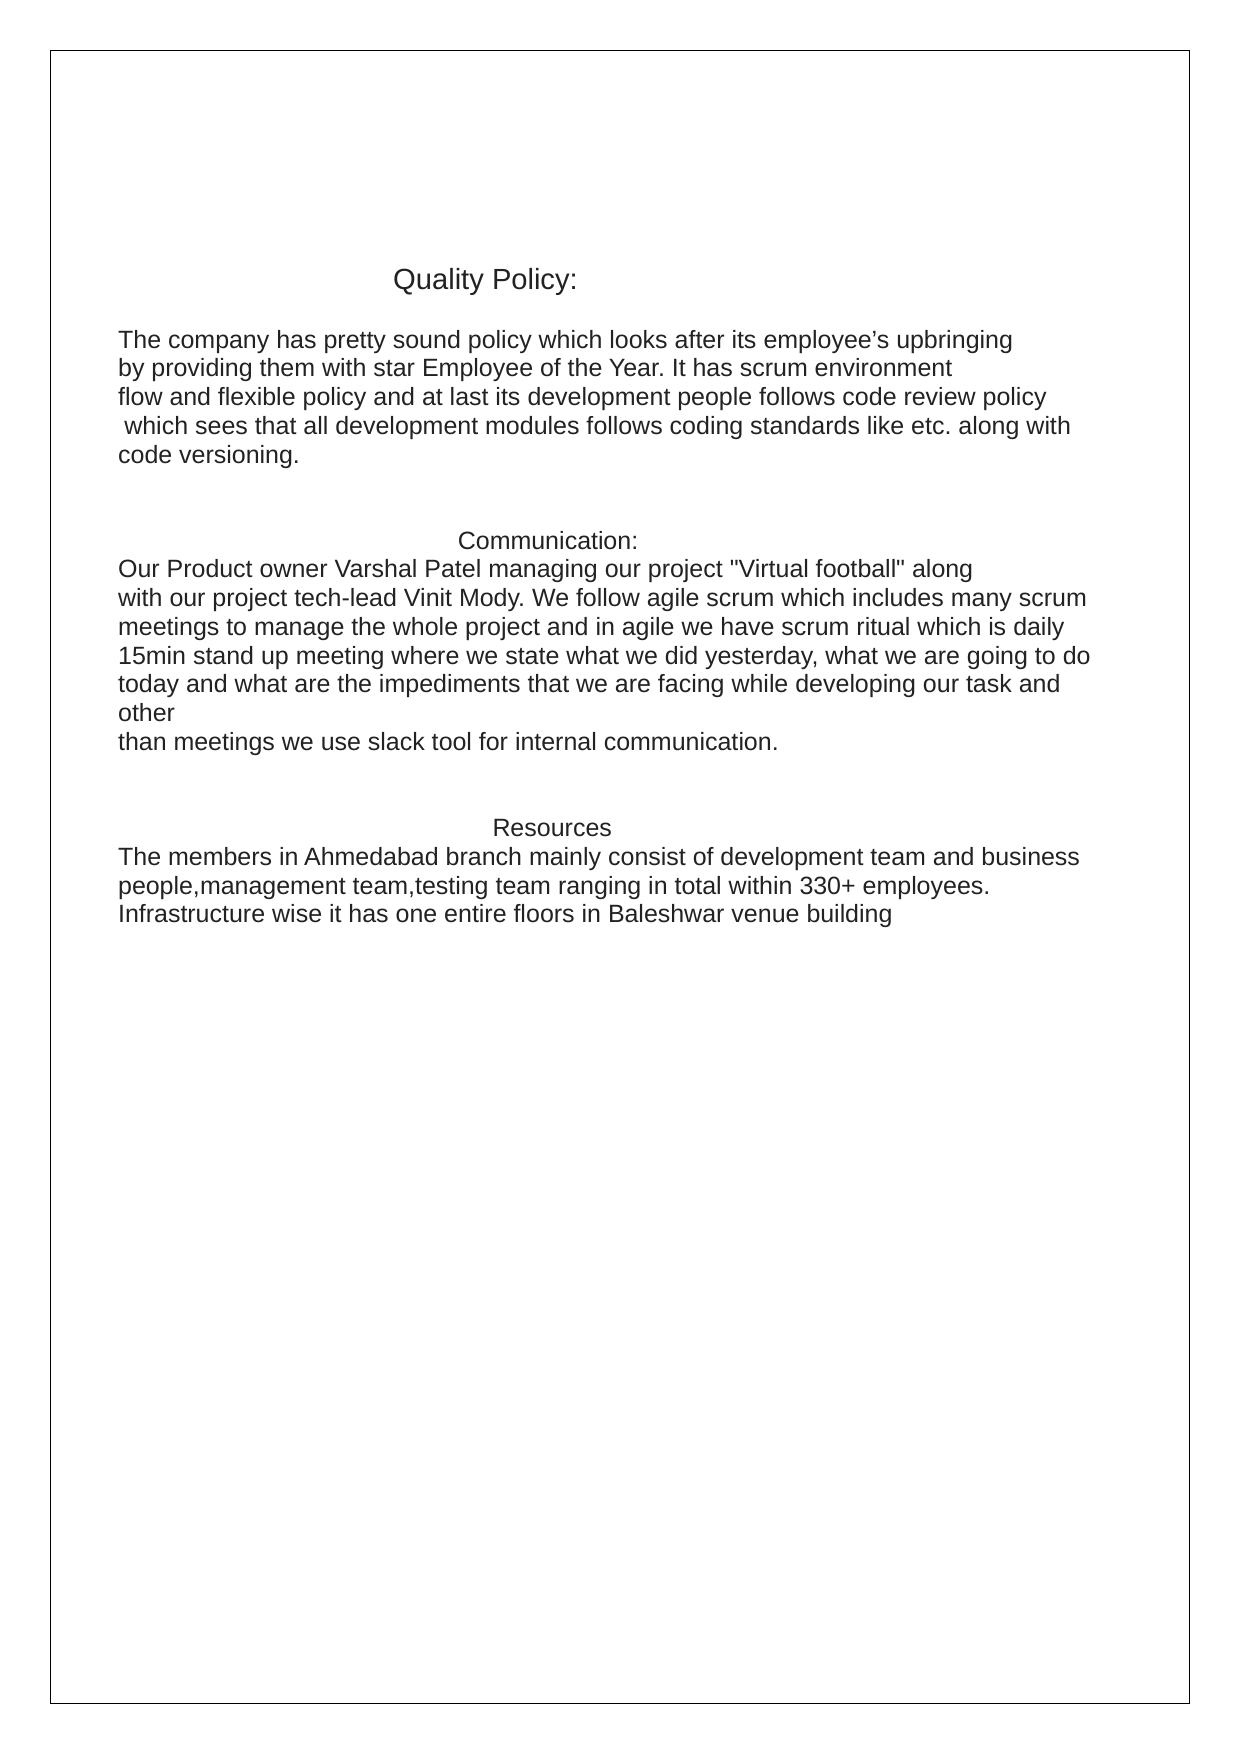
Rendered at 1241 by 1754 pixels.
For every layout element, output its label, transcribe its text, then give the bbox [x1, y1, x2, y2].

text meetings to manage the whole project and in agile we have scrum ritual which is daily [118, 612, 1122, 641]
text Our Product owner Varshal Patel managing our project "Virtual football" along [118, 554, 1122, 583]
text with our project tech-lead Vinit Mody. We follow agile scrum which includes many scrum [118, 583, 1122, 612]
text 15min stand up meeting where we state what we did yesterday, what we are going to do [118, 641, 1122, 669]
text Communication: [118, 526, 1122, 554]
text The members in Ahmedabad branch mainly consist of development team and business people,management team,testing team ranging in total within 330+ employees. [118, 842, 1122, 899]
text by providing them with star Employee of the Year. It has scrum environment [118, 353, 1122, 382]
text today and what are the impediments that we are facing while developing our task and other [118, 669, 1122, 727]
text which sees that all development modules follows coding standards like etc. along with code versioning. [118, 411, 1122, 468]
text The company has pretty sound policy which looks after its employee’s upbringing [118, 325, 1122, 353]
text flow and flexible policy and at last its development people follows code review policy [118, 382, 1122, 411]
text Infrastructure wise it has one entire floors in Baleshwar venue building [118, 899, 1122, 928]
text Resources [118, 813, 1122, 842]
text Quality Policy: [118, 262, 1122, 296]
text than meetings we use slack tool for internal communication. [118, 727, 1122, 756]
